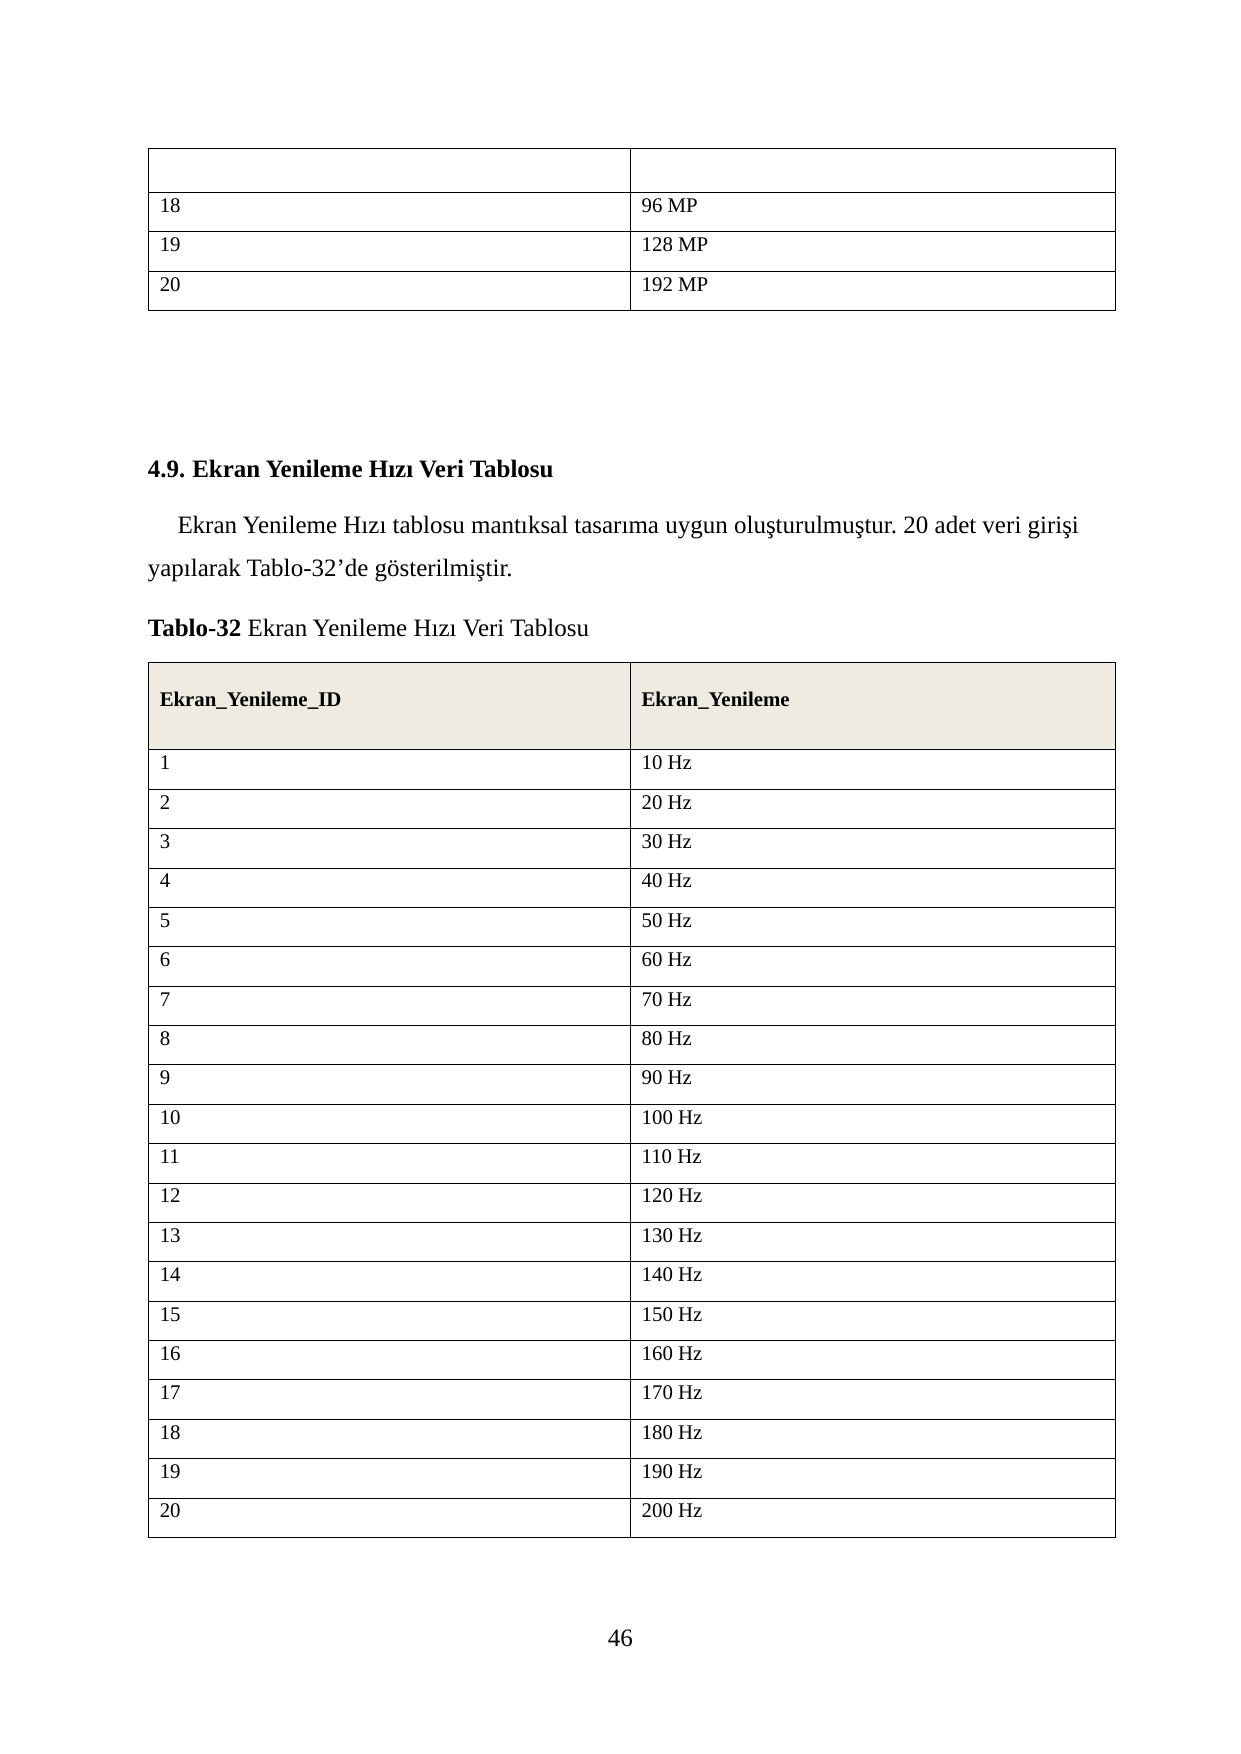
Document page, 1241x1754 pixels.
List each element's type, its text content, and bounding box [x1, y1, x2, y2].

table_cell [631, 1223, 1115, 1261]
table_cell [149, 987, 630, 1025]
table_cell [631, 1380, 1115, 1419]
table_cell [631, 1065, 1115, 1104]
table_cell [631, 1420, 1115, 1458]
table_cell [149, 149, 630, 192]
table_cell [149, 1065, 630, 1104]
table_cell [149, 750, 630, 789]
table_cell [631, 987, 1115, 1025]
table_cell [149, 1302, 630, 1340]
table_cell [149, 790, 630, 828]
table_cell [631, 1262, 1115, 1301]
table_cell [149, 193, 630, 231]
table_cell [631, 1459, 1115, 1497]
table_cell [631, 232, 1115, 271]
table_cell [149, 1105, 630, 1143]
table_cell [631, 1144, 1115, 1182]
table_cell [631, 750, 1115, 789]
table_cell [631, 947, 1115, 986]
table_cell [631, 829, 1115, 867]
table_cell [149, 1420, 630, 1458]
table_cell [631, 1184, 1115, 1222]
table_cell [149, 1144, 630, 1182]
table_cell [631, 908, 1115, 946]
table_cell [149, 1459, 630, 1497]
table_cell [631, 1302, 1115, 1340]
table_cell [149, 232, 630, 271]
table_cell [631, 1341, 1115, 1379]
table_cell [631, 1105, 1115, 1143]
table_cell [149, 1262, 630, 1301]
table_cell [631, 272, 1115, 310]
text Ekran Yenileme Hızı tablosu mantıksal tasarıma uygun oluşturulmuştur. 20 adet veri girişi yapılarak Tablo-32’de gösterilmiştir. [148, 510, 1092, 582]
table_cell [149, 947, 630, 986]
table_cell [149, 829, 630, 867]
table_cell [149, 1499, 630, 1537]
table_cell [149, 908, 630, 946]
text Tablo-32 Ekran Yenileme Hızı Veri Tablosu [148, 613, 1092, 641]
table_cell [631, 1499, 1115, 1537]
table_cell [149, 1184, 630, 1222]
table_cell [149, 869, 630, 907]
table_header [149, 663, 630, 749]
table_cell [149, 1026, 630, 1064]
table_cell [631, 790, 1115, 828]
subtitle Ekran Yenileme Hızı Veri Tablosu [148, 454, 1092, 483]
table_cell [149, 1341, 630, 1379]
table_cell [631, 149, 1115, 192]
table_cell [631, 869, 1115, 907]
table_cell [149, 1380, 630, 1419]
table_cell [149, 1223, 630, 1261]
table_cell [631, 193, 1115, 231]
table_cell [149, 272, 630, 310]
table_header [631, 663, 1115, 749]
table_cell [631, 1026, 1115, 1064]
